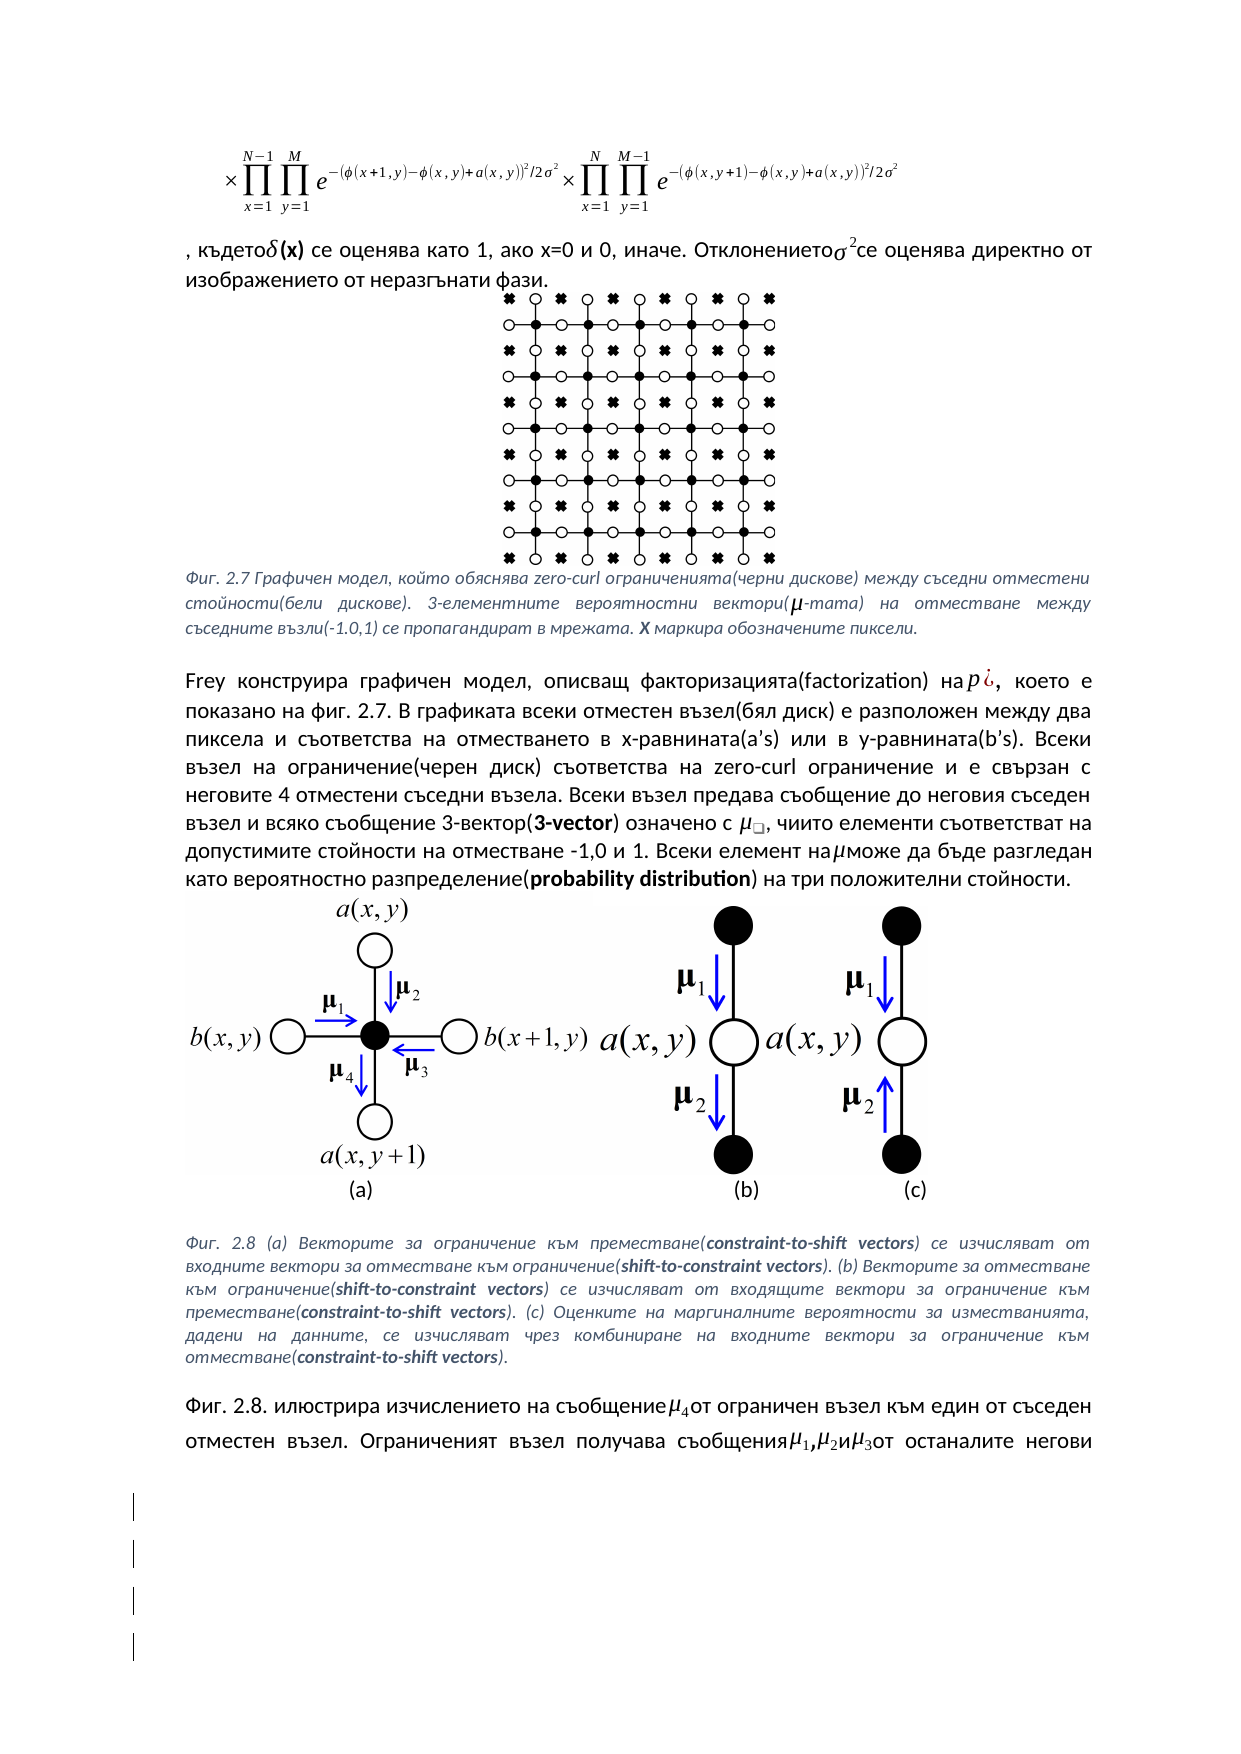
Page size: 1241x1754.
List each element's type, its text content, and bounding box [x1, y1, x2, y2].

text , където(x) се оценява като 1, ако x=0 и 0, иначе. Отклонениетосе оценява директно от изображението от неразгънати фази. [185, 234, 1093, 293]
text (a) (b) (c) [185, 1175, 1093, 1203]
picture [502, 292, 776, 566]
text Фиг. 2.7 Графичен модел, който обяснява zero-curl ограниченията(черни дискове) между съседни отместени стойности(бели дискове). 3-елементните вероятностни вектори(-тата) на отместване между съседните възли(-1.0,1) се пропагандират в мрежата. X маркира обозначените пиксели. [185, 566, 1093, 639]
picture [185, 891, 928, 1175]
text Frey конструира графичен модел, описващ факторизацията(factorization) на, което е показано на фиг. 2.7. В графиката всеки отместен възел(бял диск) е разположен между два пиксела и съответства на отместването в x-равнината(a’s) или в y-равнината(b’s). Всеки възел на ограничение(черен диск) съответства на zero-curl ограничение и е свързан с неговите 4 отместени съседни възела. Всеки възел предава съобщение до неговия съседен възел и всяко съобщение 3-вектор(3-vector) означено с , чиито елементи съответстват на допустимите стойности на отместване -1,0 и 1. Всеки елемент наможе да бъде разгледан като вероятностно разпределение(probability distribution) на три положителни стойности. [185, 660, 1093, 892]
text Фиг. 2.8 (a) Векторите за ограничение към преместване(constraint-to-shift vectors) се изчисляват от входните вектори за отместване към ограничение(shift-to-constraint vectors). (b) Векторите за отместване към ограничение(shift-to-constraint vectors) се изчисляват от входящите вектори за ограничение към преместване(constraint-to-shift vectors). (c) Оценките на маргиналните вероятности за изместванията, дадени на данните, се изчисляват чрез комбиниране на входните вектори за ограничение към отместване(constraint-to-shift vectors). [185, 1231, 1093, 1368]
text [185, 1389, 1093, 1456]
